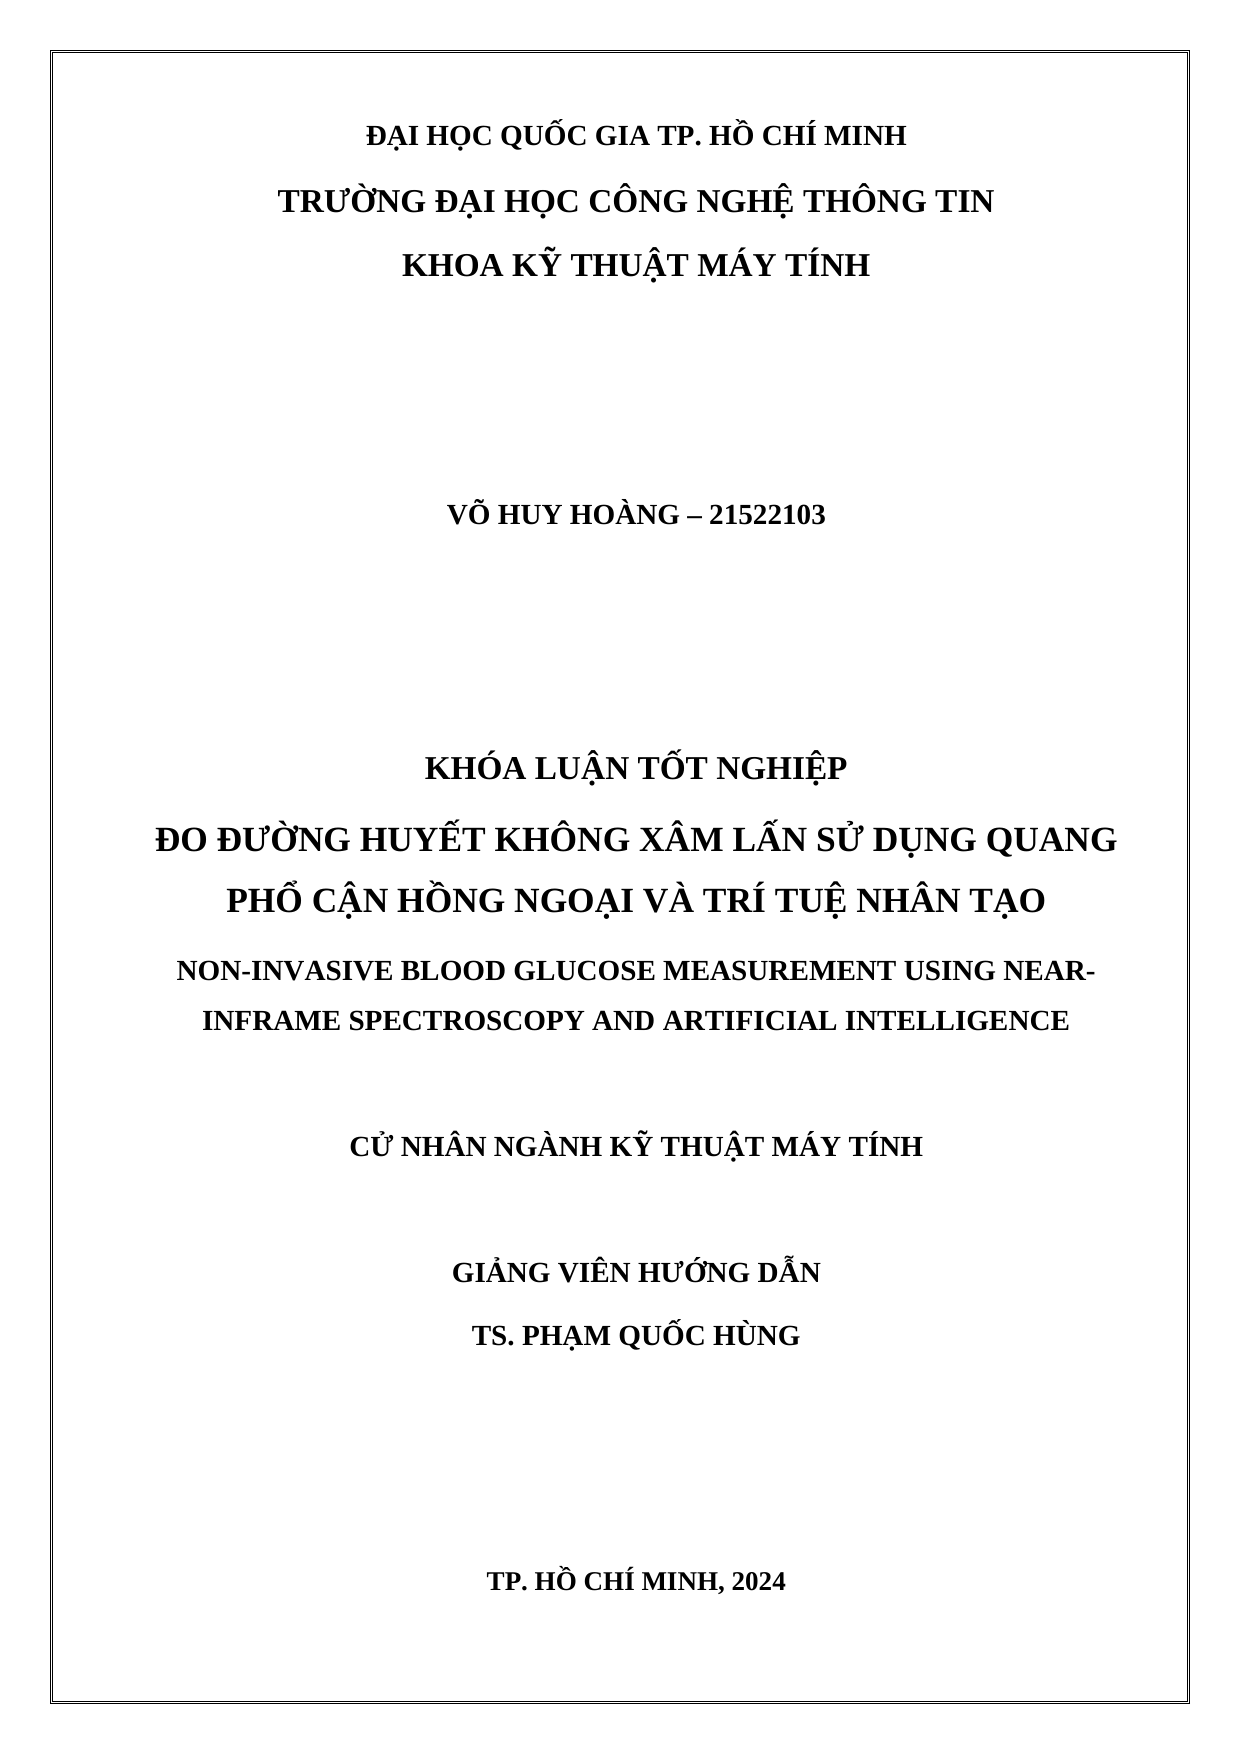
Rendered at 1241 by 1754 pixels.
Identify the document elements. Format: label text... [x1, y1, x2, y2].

text TS. PHẠM QUỐC HÙNG [150, 1318, 1122, 1351]
text TRƯỜNG ĐẠI HỌC CÔNG NGHỆ THÔNG TIN [150, 181, 1122, 219]
text ĐẠI HỌC QUỐC GIA TP. HỒ CHÍ MINH [150, 118, 1122, 152]
text VÕ HUY HOÀNG – 21522103 [150, 497, 1122, 531]
text ĐO ĐƯỜNG HUYẾT KHÔNG XÂM LẤN SỬ DỤNG QUANG PHỔ CẬN HỒNG NGOẠI VÀ TRÍ TUỆ NHÂN TẠO [150, 818, 1122, 920]
text TP. HỒ CHÍ MINH, 2024 [150, 1565, 1122, 1596]
text NON-INVASIVE BLOOD GLUCOSE MEASUREMENT USING NEAR-INFRAME SPECTROSCOPY AND ARTIFICIAL INTELLIGENCE [150, 953, 1122, 1037]
text KHOA KỸ THUẬT MÁY TÍNH [150, 245, 1122, 283]
text CỬ NHÂN NGÀNH KỸ THUẬT MÁY TÍNH [150, 1129, 1122, 1163]
text GIẢNG VIÊN HƯỚNG DẪN [150, 1255, 1122, 1288]
text KHÓA LUẬN TỐT NGHIỆP [150, 748, 1122, 787]
